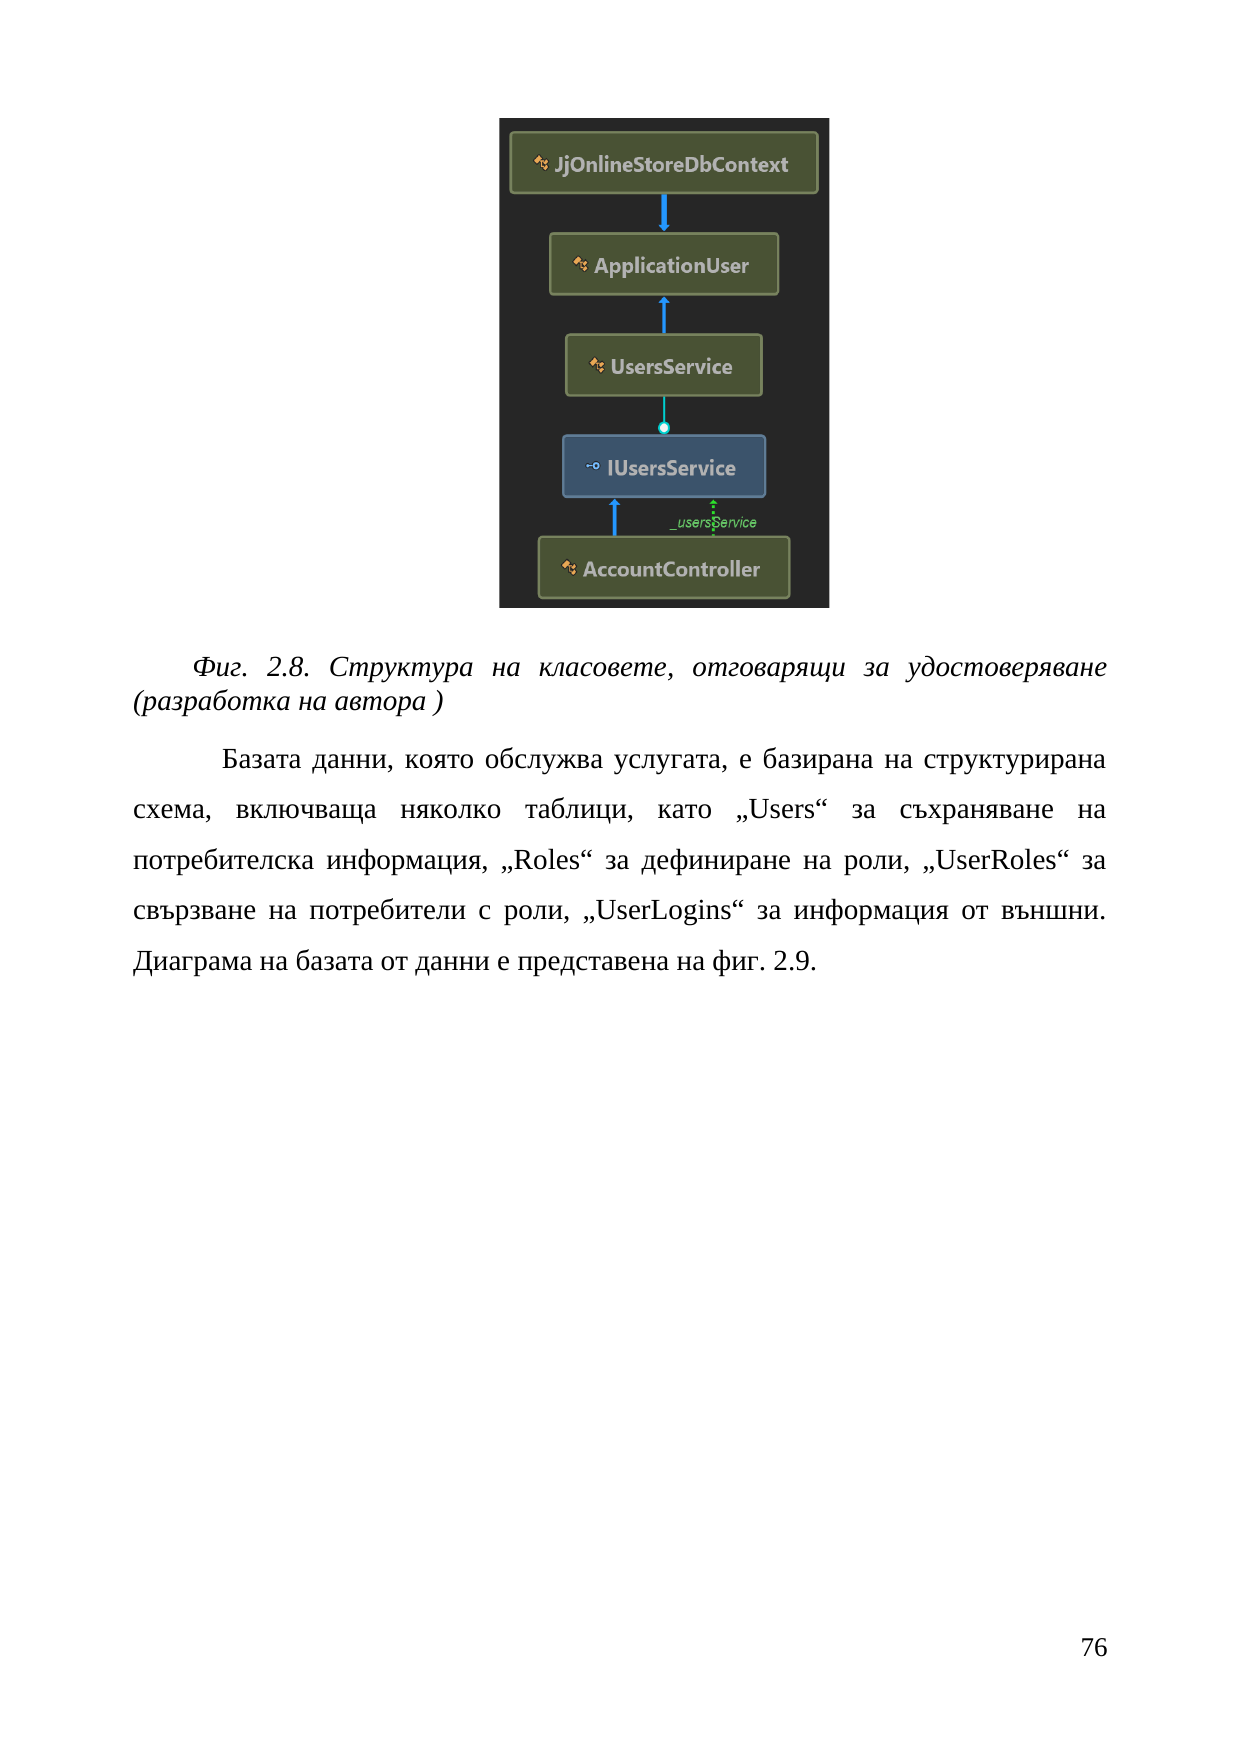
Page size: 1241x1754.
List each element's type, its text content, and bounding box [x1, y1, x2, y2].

picture [499, 118, 830, 608]
text Базата данни, която обслужва услугата, е базирана на структурирана схема, включваща няколко таблици, като „Users“ за съхраняване на потребителска информация, „Roles“ за дефиниране на роли, „UserRoles“ за свързване на потребители с роли, „UserLogins“ за информация от външни. Диаграма на базата от данни e представена на фиг. 2.9. [133, 741, 1107, 976]
title Фиг. 2.8. Структура на класовете, отговарящи за удостоверяване (разработка на автора ) [133, 649, 1107, 716]
